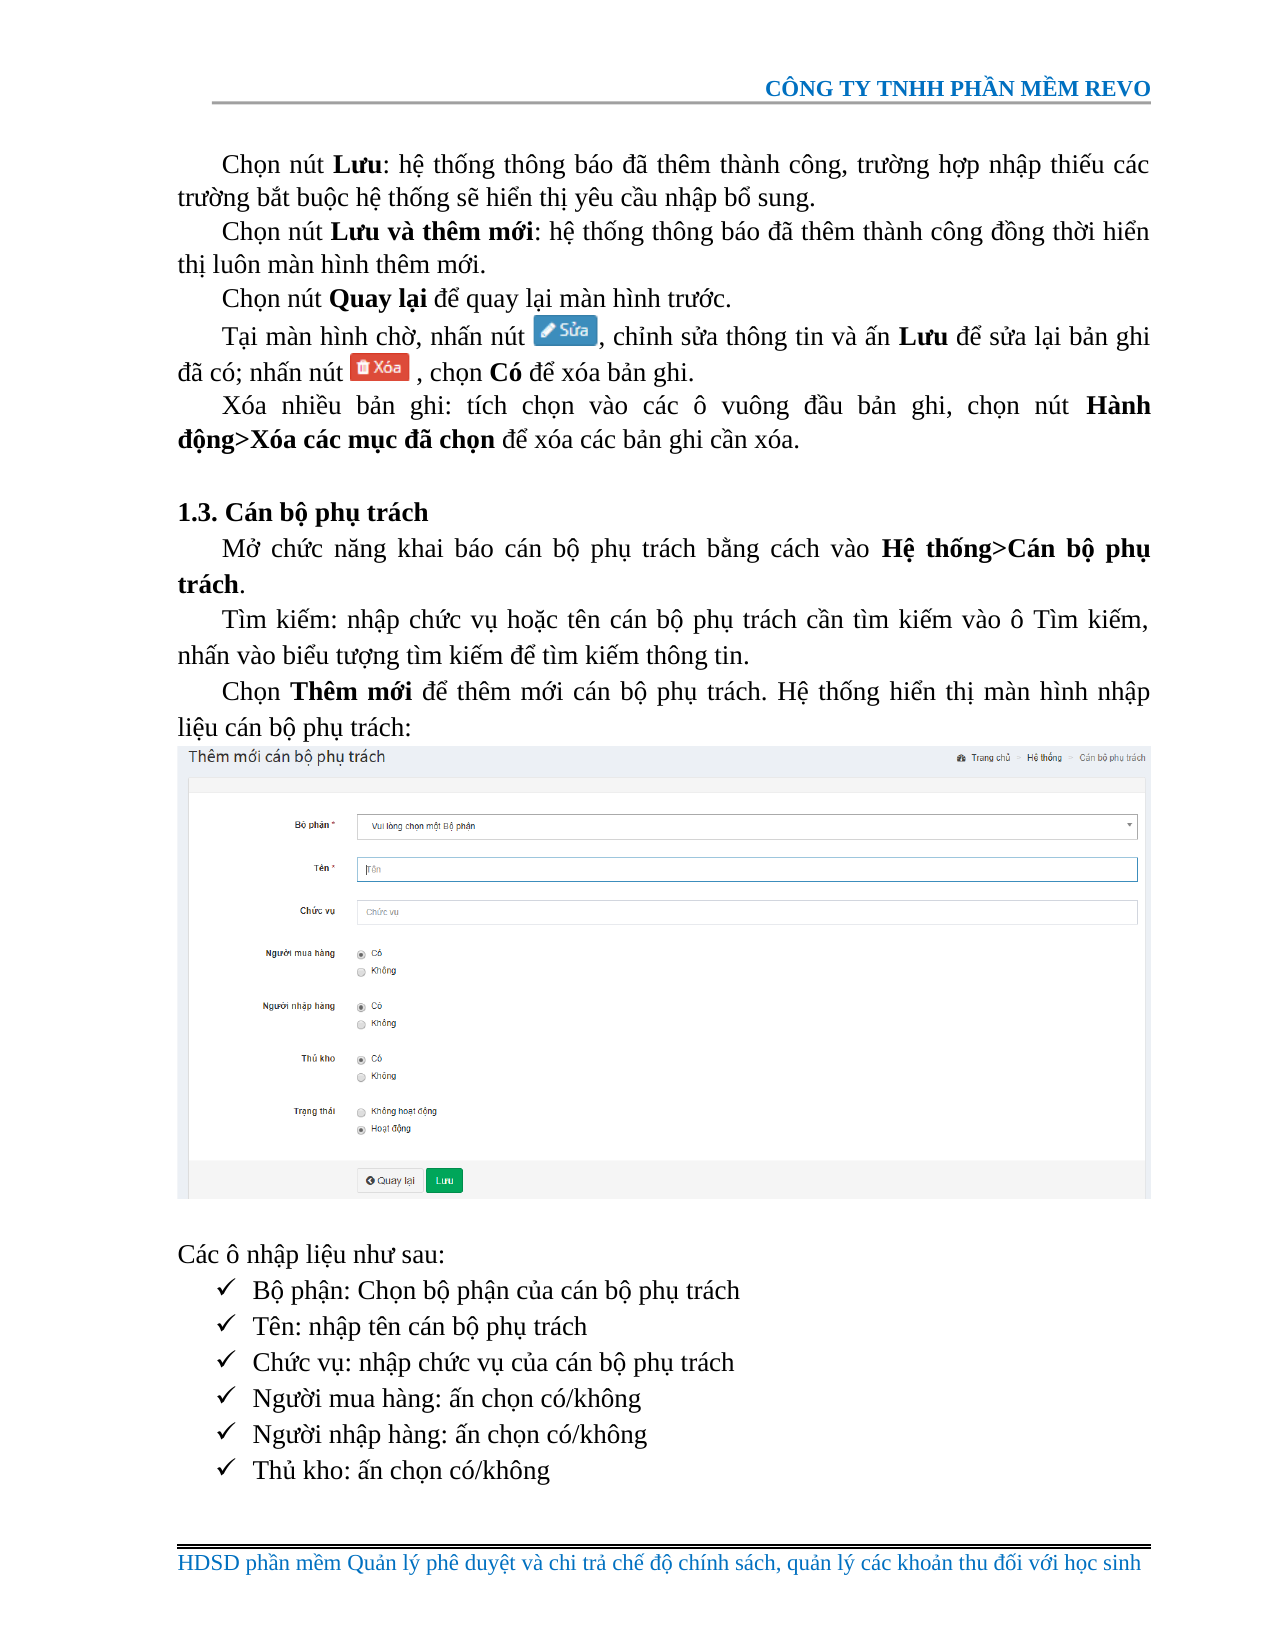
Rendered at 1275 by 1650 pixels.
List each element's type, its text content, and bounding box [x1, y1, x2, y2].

list Bộ phận: Chọn bộ phận của cán bộ phụ trách [215, 1274, 1151, 1306]
text Chọn nút Quay lại để quay lại màn hình trước. [177, 282, 1151, 313]
text Chọn nút Lưu và thêm mới: hệ thống thông báo đã thêm thành công đồng thời hiển thị luôn màn hình thêm mới. [177, 215, 1151, 279]
text Tìm kiếm: nhập chức vụ hoặc tên cán bộ phụ trách cần tìm kiếm vào ô Tìm kiếm, nhấn vào biểu tượng tìm kiếm để tìm kiếm thông tin. [177, 603, 1151, 670]
subtitle 1.3. Cán bộ phụ trách [177, 496, 1151, 527]
text Các ô nhập liệu như sau: [177, 1238, 1151, 1270]
text Mở chức năng khai báo cán bộ phụ trách bằng cách vào Hệ thống>Cán bộ phụ trách. [177, 532, 1151, 599]
list Thủ kho: ấn chọn có/không [215, 1454, 1151, 1485]
list Người mua hàng: ấn chọn có/không [215, 1382, 1151, 1413]
list Người nhập hàng: ấn chọn có/không [215, 1418, 1151, 1449]
list Chức vụ: nhập chức vụ của cán bộ phụ trách [215, 1346, 1151, 1377]
text Chọn nút Lưu: hệ thống thông báo đã thêm thành công, trường hợp nhập thiếu các trường bắt buộc hệ thống sẽ hiển thị yêu cầu nhập bổ sung. [177, 148, 1151, 212]
list Tên: nhập tên cán bộ phụ trách [215, 1310, 1151, 1341]
text Tại màn hình chờ, nhấn nút , chỉnh sửa thông tin và ấn Lưu để sửa lại bản ghi đã có; nhấn nút , chọn Có để xóa bản ghi. [177, 315, 1151, 387]
text Xóa nhiều bản ghi: tích chọn vào các ô vuông đầu bản ghi, chọn nút Hành động>Xóa các mục đã chọn để xóa các bản ghi cần xóa. [177, 389, 1151, 454]
text Chọn Thêm mới để thêm mới cán bộ phụ trách. Hệ thống hiển thị màn hình nhập liệu cán bộ phụ trách: [177, 675, 1151, 742]
